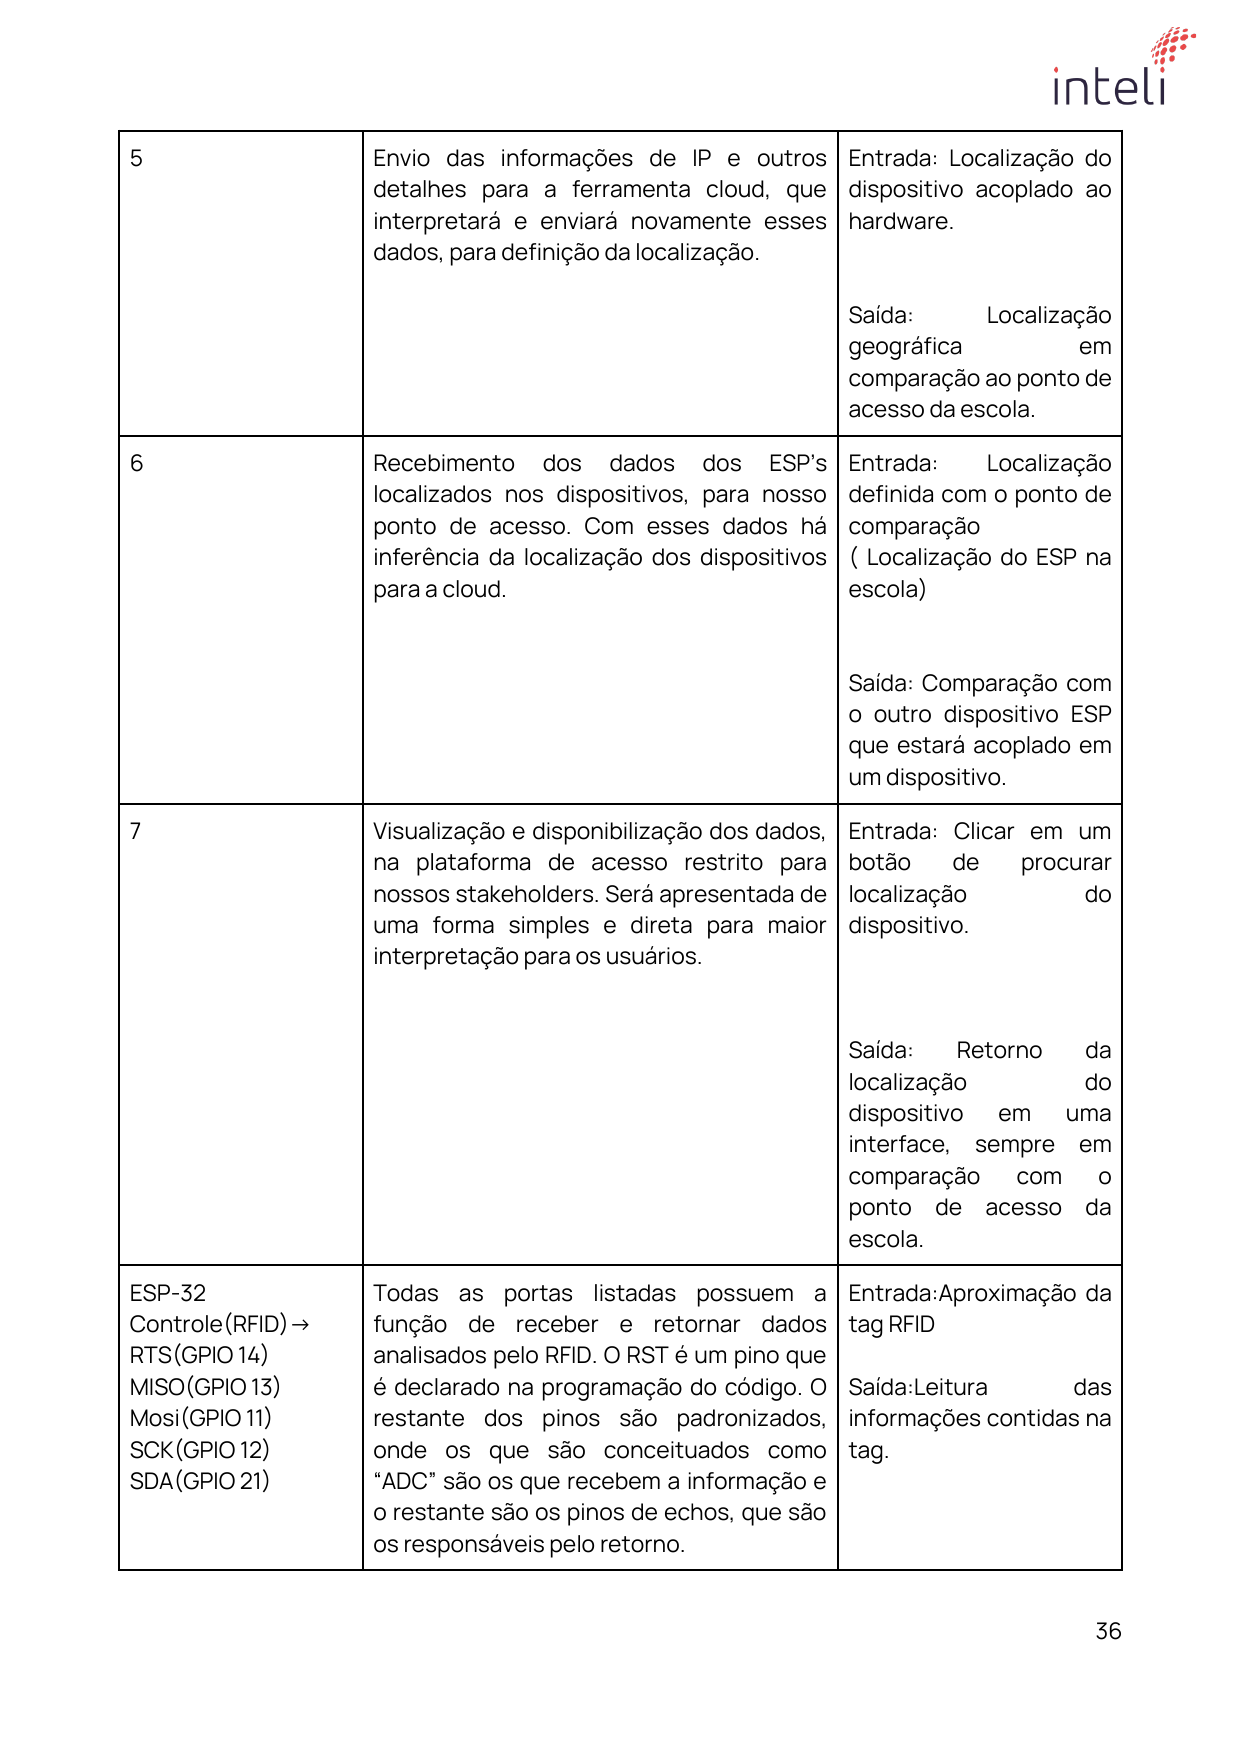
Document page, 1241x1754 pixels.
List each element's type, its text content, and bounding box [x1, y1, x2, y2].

table_cell Recebimento dos dados dos ESP’s localizados nos dispositivos, para nosso ponto de acesso. Com esses dados há inferência da localização dos dispositivos para a cloud. [364, 437, 837, 802]
table_cell Entrada: Localização do dispositivo acoplado ao hardware. Saída: Localização geográfica em comparação ao ponto de acesso da escola. [839, 132, 1121, 434]
table_cell Todas as portas listadas possuem a função de receber e retornar dados analisados pelo RFID. O RST é um pino que é declarado na programação do código. O restante dos pinos são padronizados, onde os que são conceituados como “ADC” são os que recebem a informação e o restante são os pinos de echos, que são os responsáveis pelo retorno. [364, 1266, 837, 1569]
table_cell Visualização e disponibilização dos dados, na plataforma de acesso restrito para nossos stakeholders. Será apresentada de uma forma simples e direta para maior interpretação para os usuários. [364, 805, 837, 1264]
table_cell Entrada:Aproximação da tag RFID Saída:Leitura das informações contidas na tag. [839, 1266, 1121, 1569]
table_cell 7 [120, 805, 362, 1264]
table_cell Entrada: Clicar em um botão de procurar localização do dispositivo. Saída: Retorno da localização do dispositivo em uma interface, sempre em comparação com o ponto de acesso da escola. [839, 805, 1121, 1264]
picture [1054, 27, 1197, 105]
table_cell 5 [120, 132, 362, 434]
table_cell 6 [120, 437, 362, 802]
table_cell ESP-32 Controle(RFID)-> RTS(GPIO 14) MISO(GPIO 13) Mosi(GPIO 11) SCK(GPIO 12) SDA(GPIO 21) [120, 1266, 362, 1569]
table_cell Envio das informações de IP e outros detalhes para a ferramenta cloud, que interpretará e enviará novamente esses dados, para definição da localização. [364, 132, 837, 434]
table_cell Entrada: Localização definida com o ponto de comparação ( Localização do ESP na escola) Saída: Comparação com o outro dispositivo ESP que estará acoplado em um dispositivo. [839, 437, 1121, 802]
